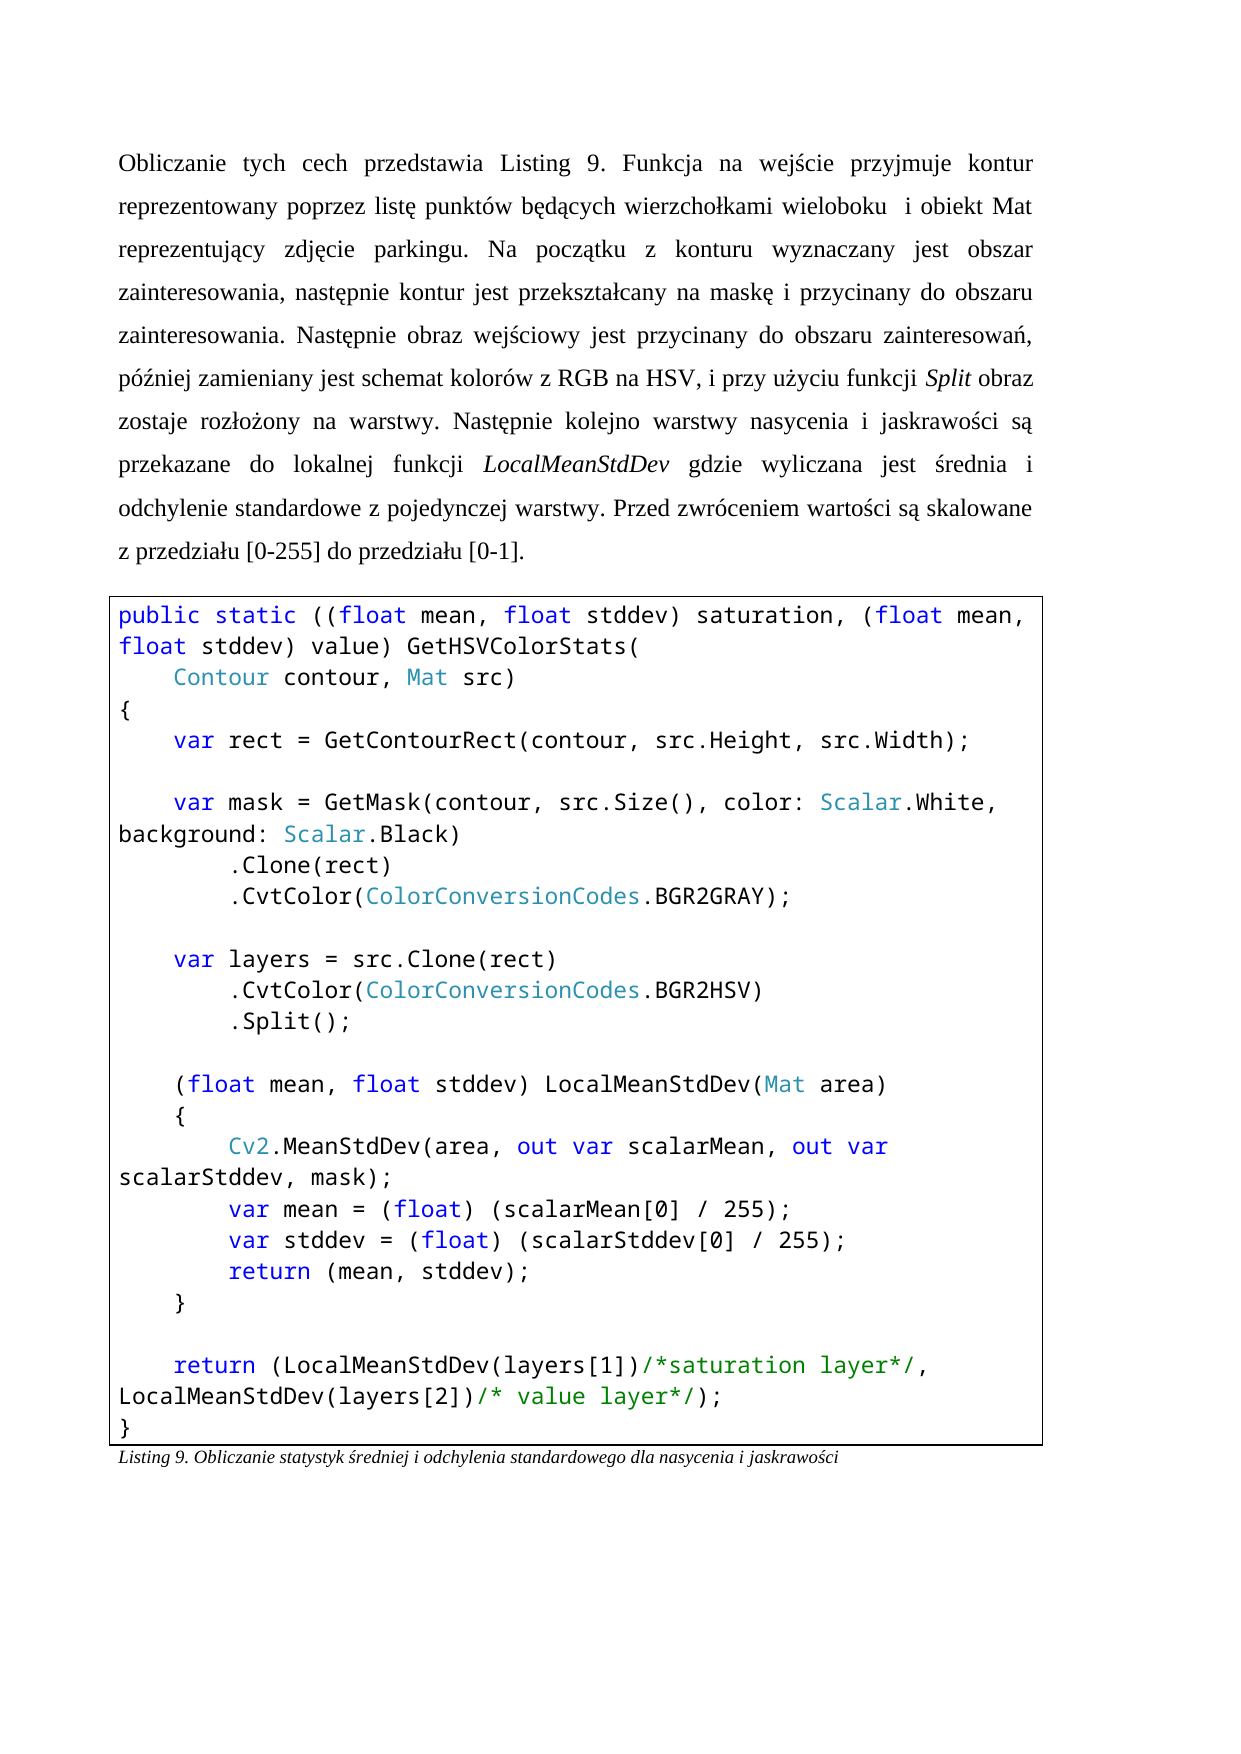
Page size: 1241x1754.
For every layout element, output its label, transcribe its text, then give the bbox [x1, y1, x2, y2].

list { [118, 692, 1033, 724]
list var mean = (float) (scalarMean[0] / 255); [118, 1192, 1033, 1224]
list Contour contour, Mat src) [118, 661, 1033, 692]
text Listing 9. Obliczanie statystyk średniej i odchylenia standardowego dla nasycenia i jaskrawości [118, 1446, 1033, 1467]
list .Clone(rect) [118, 849, 1033, 880]
list (float mean, float stddev) LocalMeanStdDev(Mat area) [118, 1067, 1033, 1099]
list var layers = src.Clone(rect) [118, 942, 1033, 974]
list var mask = GetMask(contour, src.Size(), color: Scalar.White, background: Scalar.Black) [118, 786, 1033, 849]
list { [118, 1099, 1033, 1130]
list Cv2.MeanStdDev(area, out var scalarMean, out var scalarStddev, mask); [118, 1130, 1033, 1192]
list return (mean, stddev); [118, 1255, 1033, 1286]
list .CvtColor(ColorConversionCodes.BGR2HSV) [118, 974, 1033, 1005]
list var rect = GetContourRect(contour, src.Height, src.Width); [118, 724, 1033, 755]
list } [118, 1286, 1033, 1317]
list } [110, 1408, 1042, 1444]
list .Split(); [118, 1005, 1033, 1036]
text Obliczanie tych cech przedstawia Listing 9. Funkcja na wejście przyjmuje kontur reprezentowany poprzez listę punktów będących wierzchołkami wieloboku i obiekt Mat reprezentujący zdjęcie parkingu. Na początku z konturu wyznaczany jest obszar zainteresowania, następnie kontur jest przekształcany na maskę i przycinany do obszaru zainteresowania. Następnie obraz wejściowy jest przycinany do obszaru zainteresowań, później zamieniany jest schemat kolorów z RGB na HSV, i przy użyciu funkcji Split obraz zostaje rozłożony na warstwy. Następnie kolejno warstwy nasycenia i jaskrawości są przekazane do lokalnej funkcji LocalMeanStdDev gdzie wyliczana jest średnia i odchylenie standardowe z pojedynczej warstwy. Przed zwróceniem wartości są skalowane z przedziału [0-255] do przedziału [0-1]. [118, 148, 1033, 564]
list public static ((float mean, float stddev) saturation, (float mean, float stddev) value) GetHSVColorStats( [110, 597, 1042, 661]
list .CvtColor(ColorConversionCodes.BGR2GRAY); [118, 880, 1033, 911]
list return (LocalMeanStdDev(layers[1])/*saturation layer*/, LocalMeanStdDev(layers[2])/* value layer*/); [118, 1349, 1033, 1408]
list var stddev = (float) (scalarStddev[0] / 255); [118, 1224, 1033, 1255]
